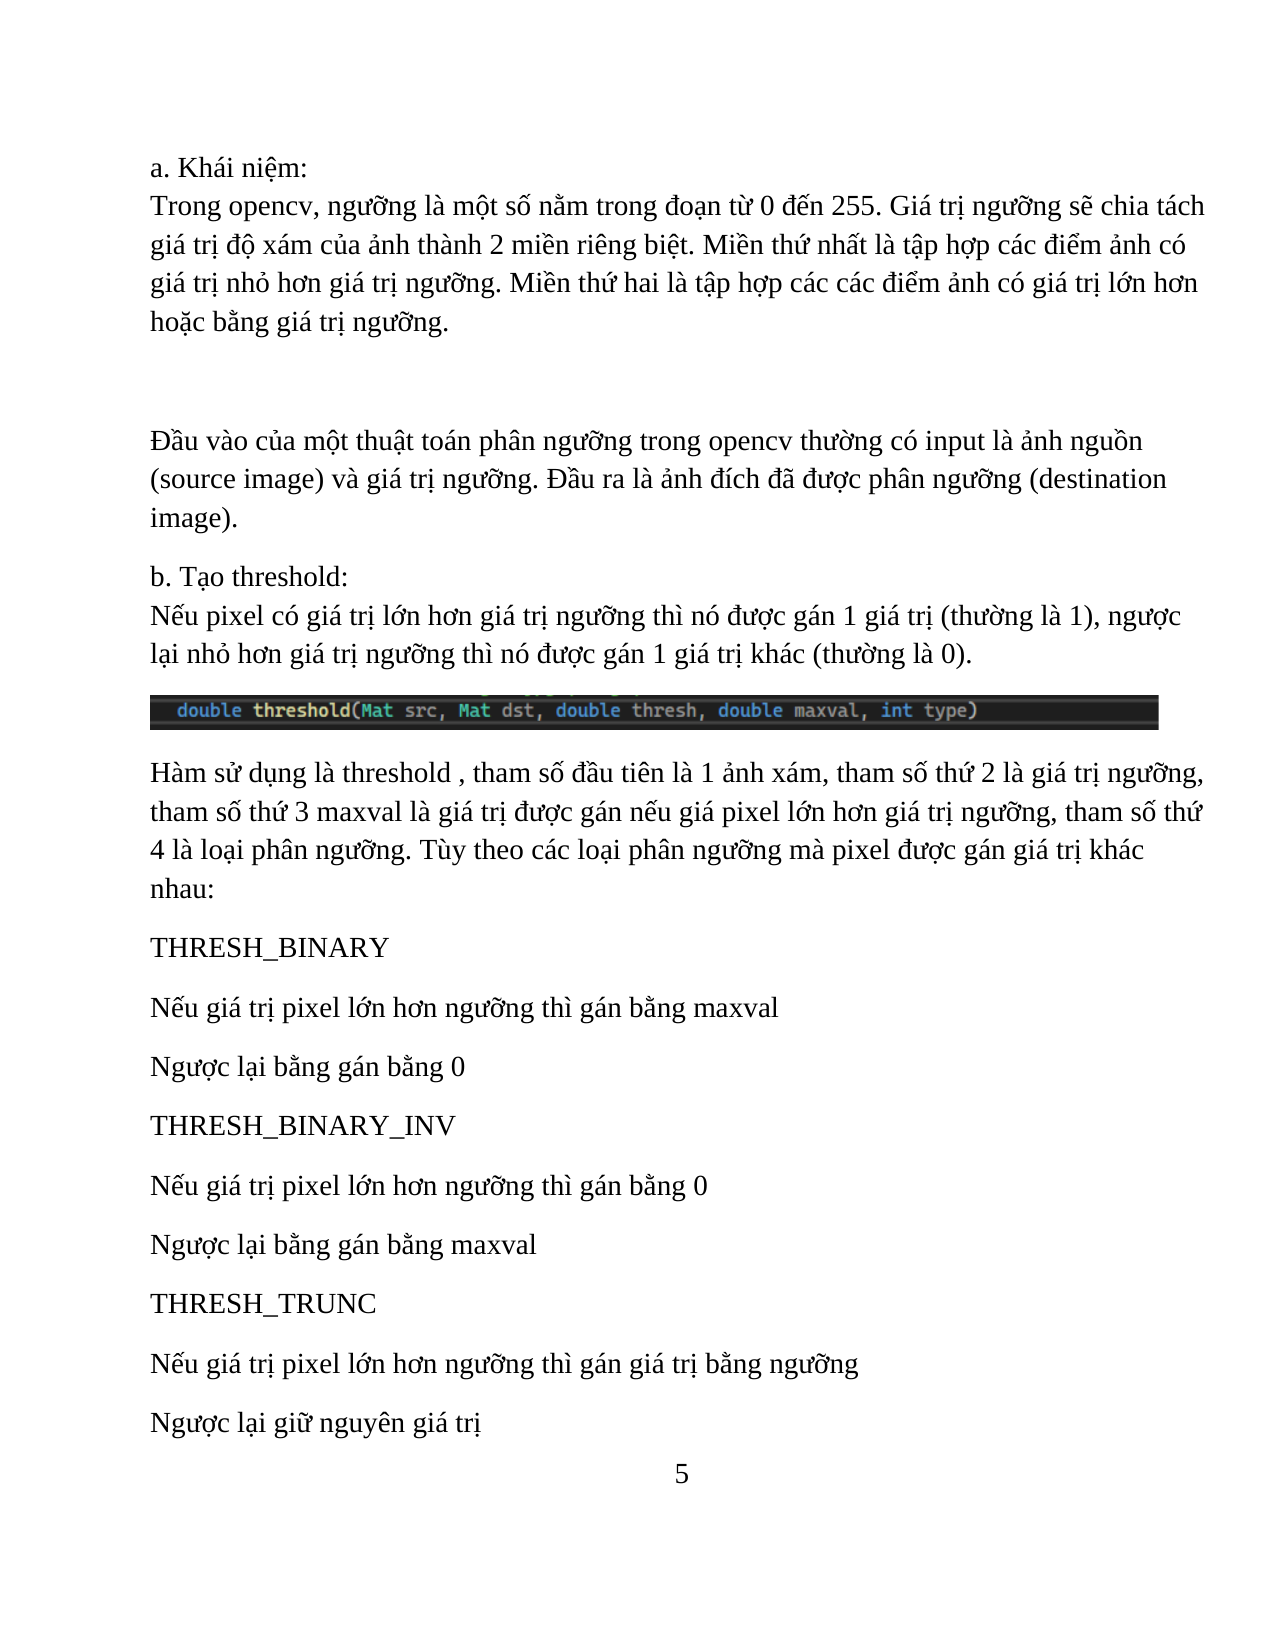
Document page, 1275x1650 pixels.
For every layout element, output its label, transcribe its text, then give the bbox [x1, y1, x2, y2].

picture [150, 695, 1159, 730]
text Nếu giá trị pixel lớn hơn ngưỡng thì gán giá trị bằng ngưỡng [150, 1346, 1213, 1379]
text Đầu vào của một thuật toán phân ngưỡng trong opencv thường có input là ảnh nguồn (source image) và giá trị ngưỡng. Đầu ra là ảnh đích đã được phân ngưỡng (destination image). [150, 423, 1213, 533]
text Ngược lại bằng gán bằng 0 [150, 1049, 1213, 1083]
text b. Tạo threshold: Nếu pixel có giá trị lớn hơn giá trị ngưỡng thì nó được gán 1 giá trị (thường là 1), ngược lại nhỏ hơn giá trị ngưỡng thì nó được gán 1 giá trị khác (thường là 0). [150, 559, 1213, 670]
text THRESH_BINARY [150, 930, 1213, 964]
text Nếu giá trị pixel lớn hơn ngưỡng thì gán bằng 0 [150, 1168, 1213, 1201]
text Ngược lại giữ nguyên giá trị [150, 1405, 1213, 1439]
text Ngược lại bằng gán bằng maxval [150, 1227, 1213, 1261]
text Nếu giá trị pixel lớn hơn ngưỡng thì gán bằng maxval [150, 990, 1213, 1023]
text THRESH_BINARY_INV [150, 1108, 1213, 1142]
text THRESH_TRUNC [150, 1287, 1213, 1320]
text Hàm sử dụng là threshold , tham số đầu tiên là 1 ảnh xám, tham số thứ 2 là giá trị ngưỡng, tham số thứ 3 maxval là giá trị được gán nếu giá pixel lớn hơn giá trị ngưỡng, tham số thứ 4 là loại phân ngưỡng. Tùy theo các loại phân ngưỡng mà pixel được gán giá trị khác nhau: [150, 755, 1213, 904]
text a. Khái niệm: Trong opencv, ngưỡng là một số nằm trong đoạn từ 0 đến 255. Giá trị ngưỡng sẽ chia tách giá trị độ xám của ảnh thành 2 miền riêng biệt. Miền thứ nhất là tập hợp các điểm ảnh có giá trị nhỏ hơn giá trị ngưỡng. Miền thứ hai là tập hợp các các điểm ảnh có giá trị lớn hơn hoặc bằng giá trị ngưỡng. [150, 150, 1213, 338]
